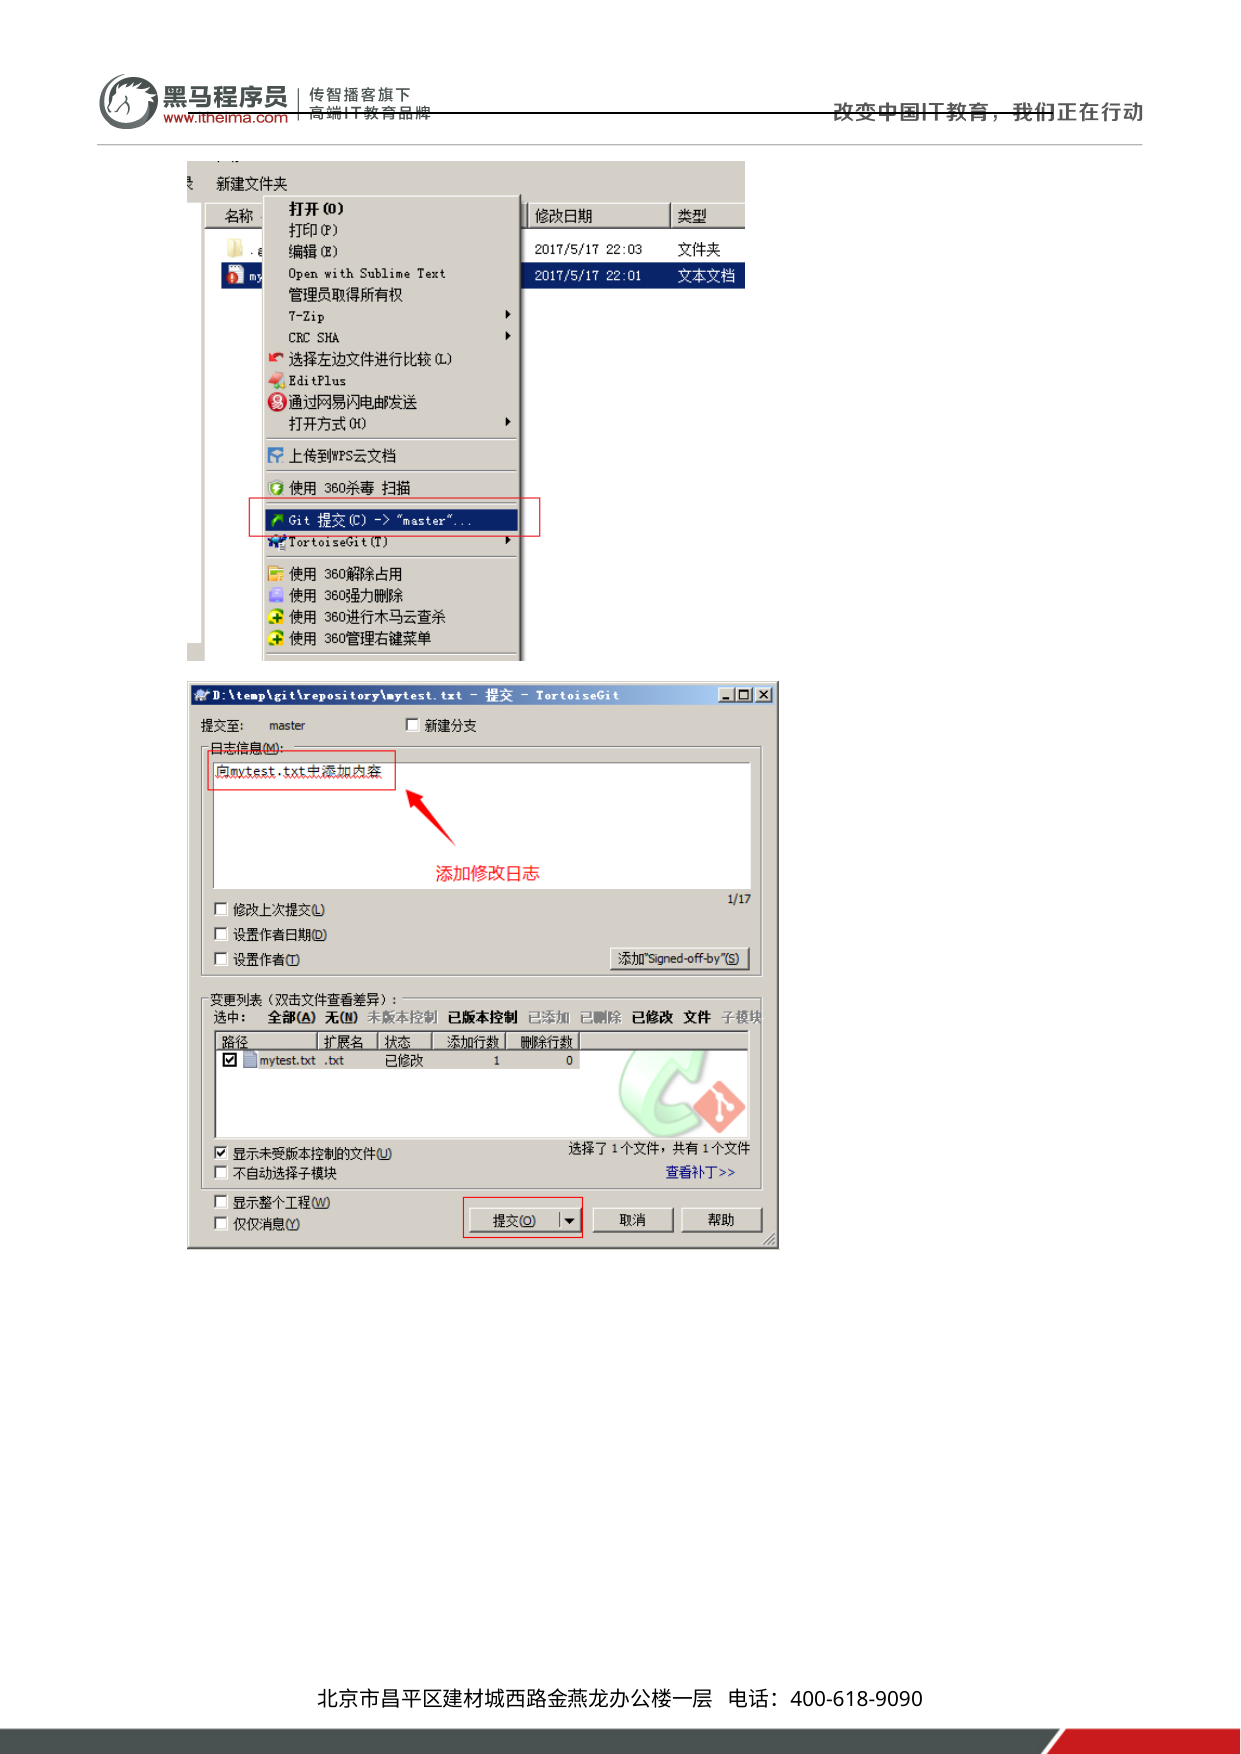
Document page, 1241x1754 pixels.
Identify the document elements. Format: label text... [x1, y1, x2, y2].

picture [0, 3, 1241, 153]
picture [0, 1669, 1241, 1754]
picture [187, 681, 780, 1250]
picture [187, 161, 745, 661]
